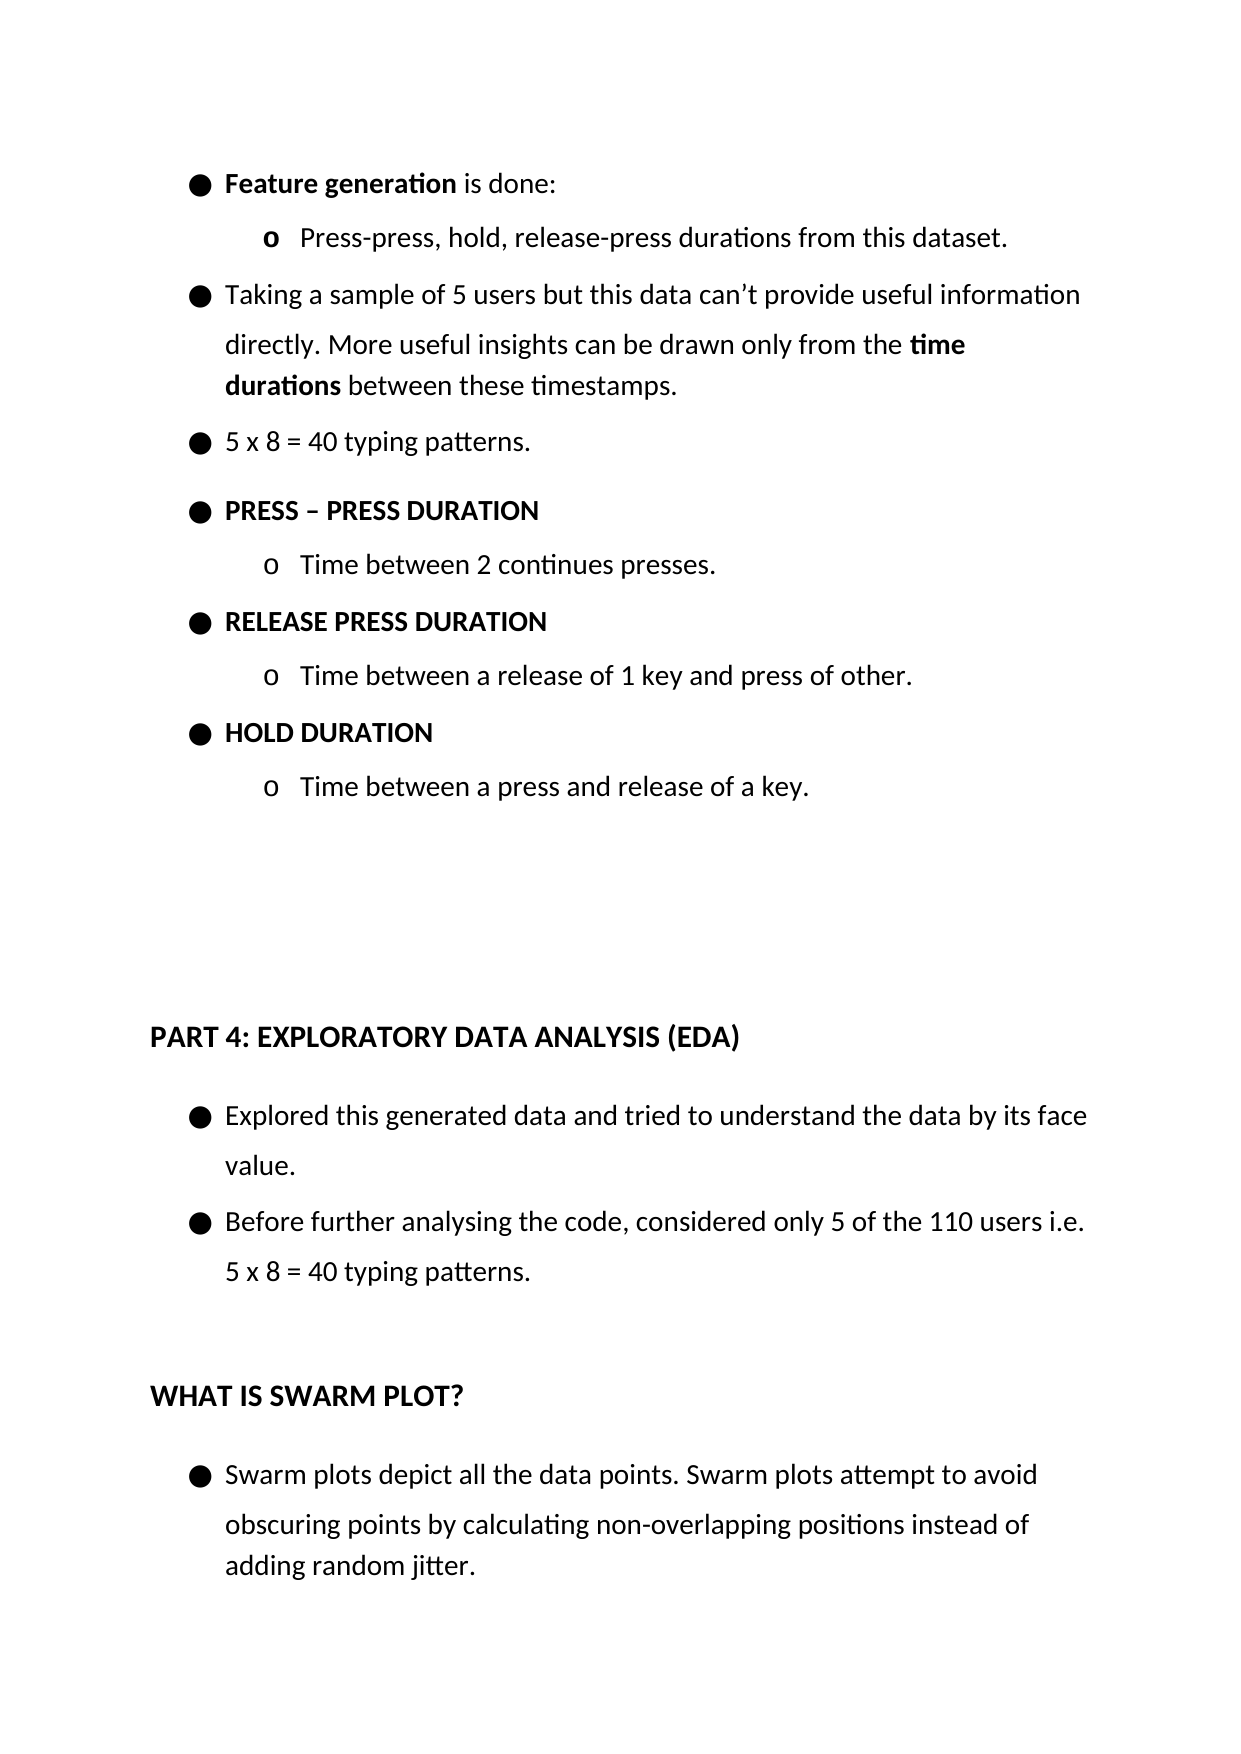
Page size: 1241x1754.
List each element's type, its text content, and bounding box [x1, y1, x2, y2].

list Time between 2 continues presses. [262, 546, 1090, 583]
list Press-press, hold, release-press durations from this dataset. [262, 219, 1090, 256]
text PART 4: EXPLORATORY DATA ANALYSIS (EDA) [150, 1017, 1090, 1055]
list PRESS – PRESS DURATION [187, 477, 1090, 537]
list Swarm plots depict all the data points. Swarm plots attempt to avoid obscuring points by calculating non-overlapping positions instead of adding random jitter. [187, 1441, 1090, 1583]
list Explored this generated data and tried to understand the data by its face value. [187, 1082, 1090, 1183]
list Feature generation is done: [187, 150, 1090, 210]
list HOLD DURATION [187, 700, 1090, 759]
list Time between a release of 1 key and press of other. [262, 657, 1090, 694]
list RELEASE PRESS DURATION [187, 588, 1090, 648]
text WHAT IS SWARM PLOT? [150, 1377, 1090, 1415]
list 5 x 8 = 40 typing patterns. [187, 408, 1090, 468]
list Time between a press and release of a key. [262, 768, 1090, 806]
list Before further analysing the code, considered only 5 of the 110 users i.e. 5 x 8 = 40 typing patterns. [187, 1188, 1090, 1289]
list Taking a sample of 5 users but this data can’t provide useful information directly. More useful insights can be drawn only from the time durations between these timestamps. [187, 261, 1090, 403]
